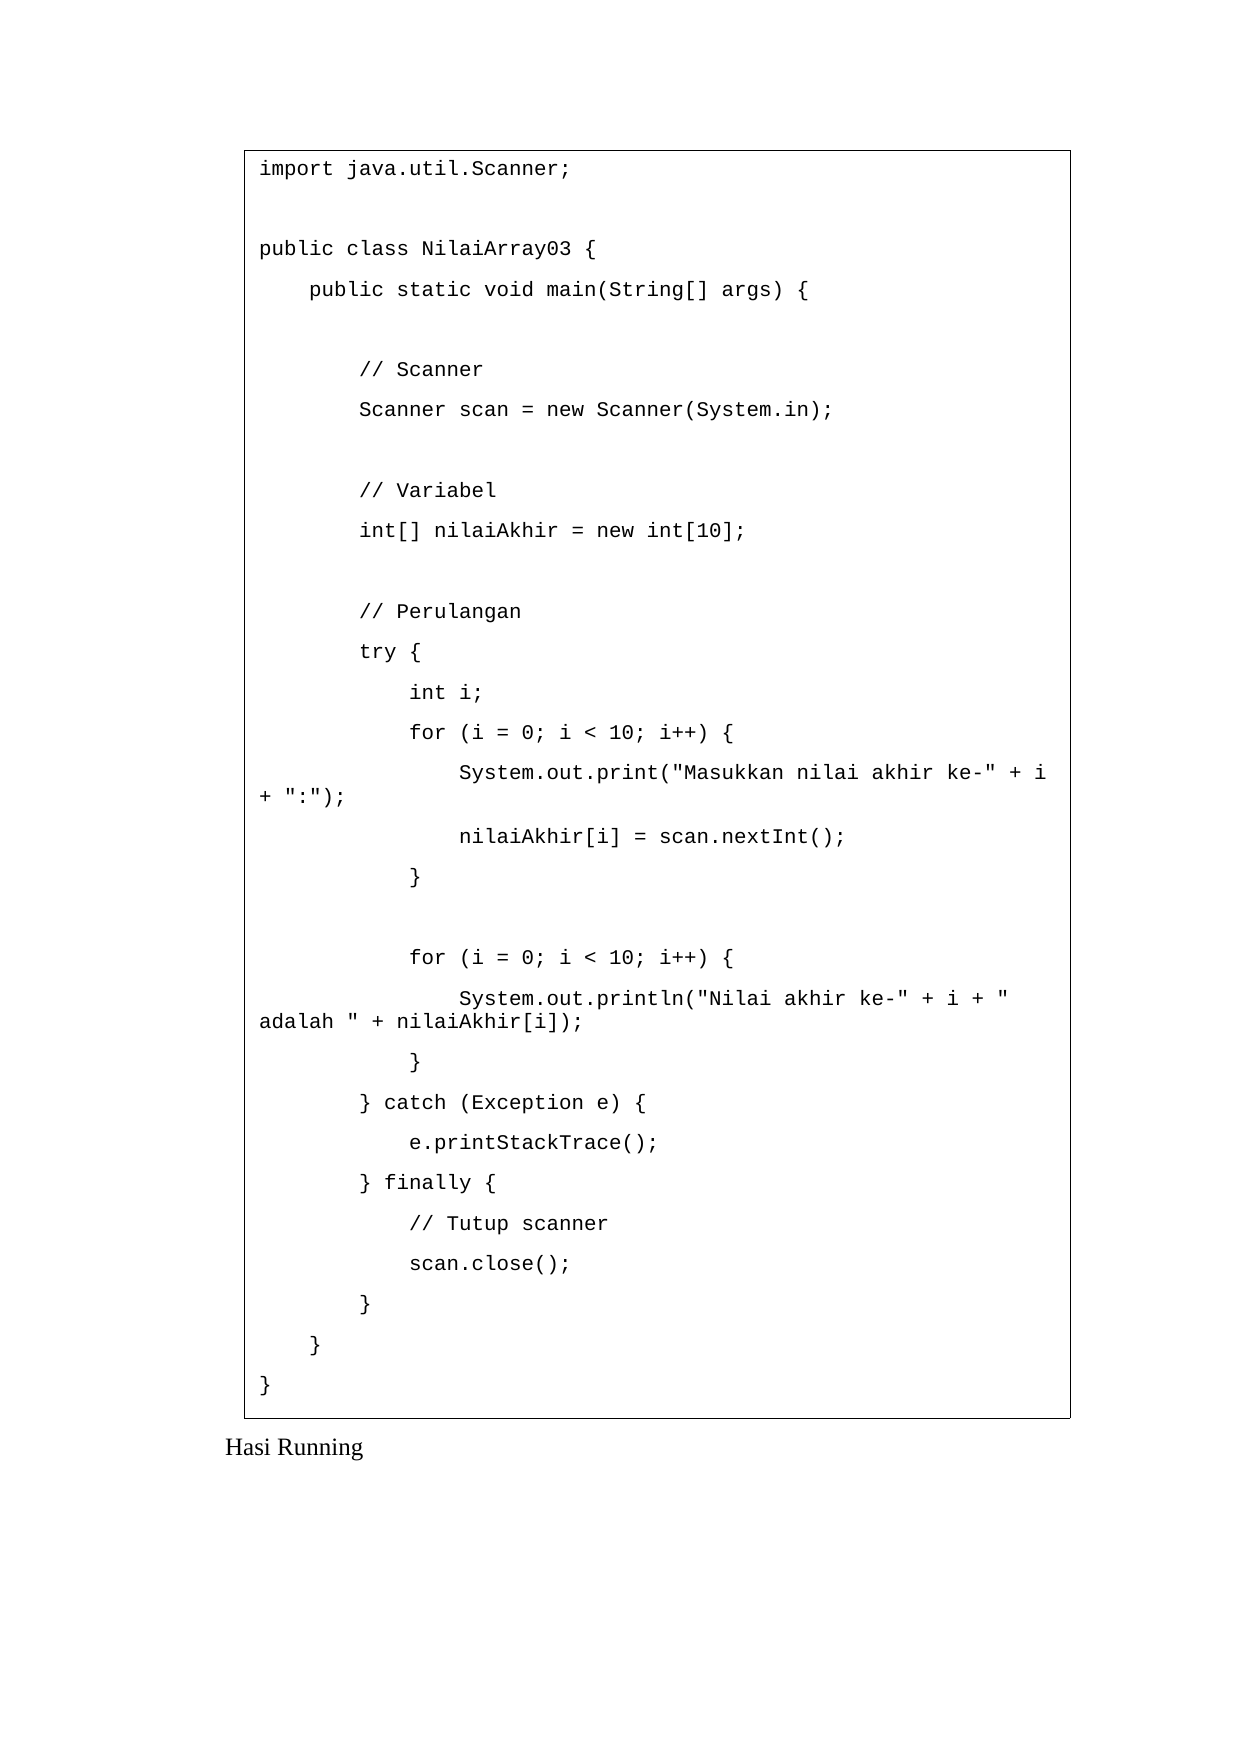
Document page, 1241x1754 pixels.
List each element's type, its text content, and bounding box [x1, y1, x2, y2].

list Hasi Running [225, 1432, 1090, 1461]
